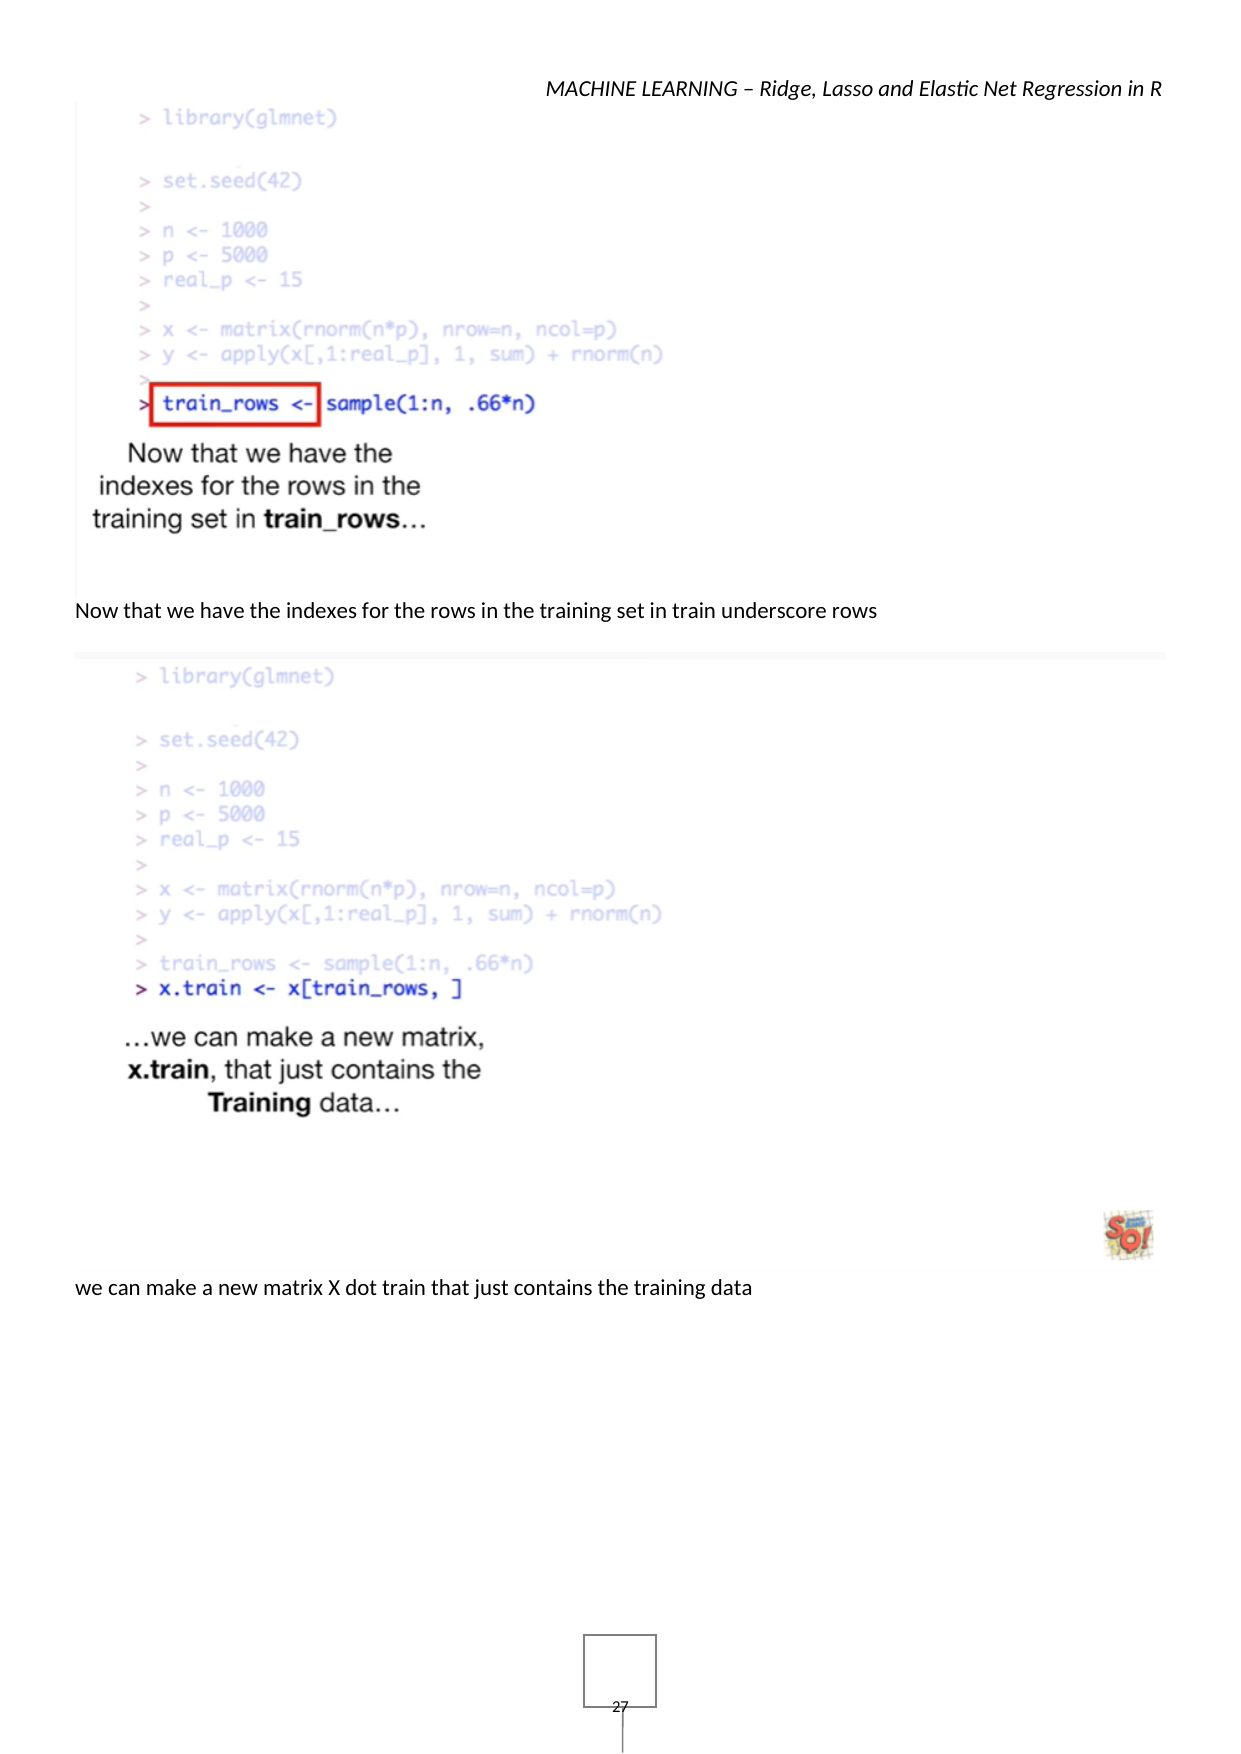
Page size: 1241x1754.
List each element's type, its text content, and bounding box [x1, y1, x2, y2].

picture [75, 652, 1166, 1274]
text we can make a new matrix X dot train that just contains the training data [75, 1274, 1165, 1301]
text Now that we have the indexes for the rows in the training set in train underscore rows [75, 597, 1165, 624]
picture [75, 101, 1166, 597]
